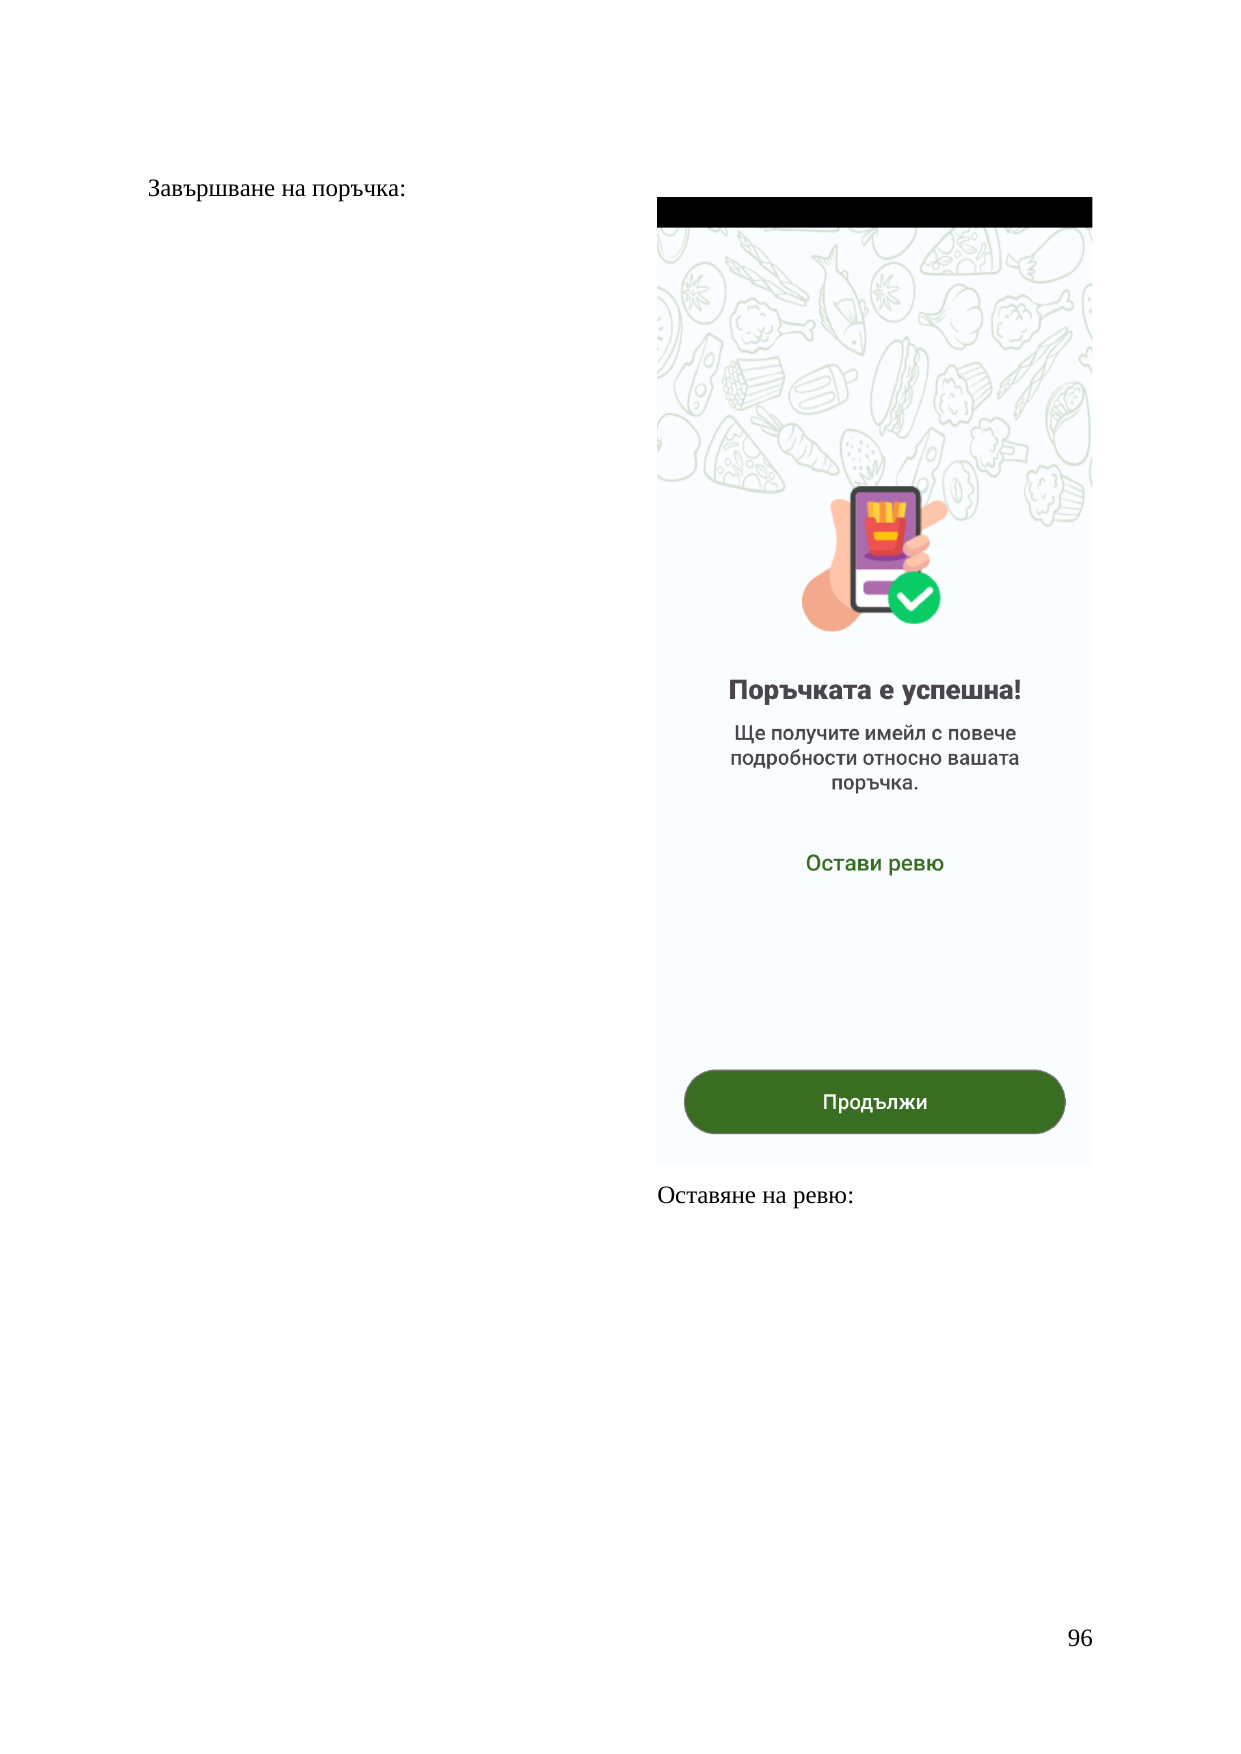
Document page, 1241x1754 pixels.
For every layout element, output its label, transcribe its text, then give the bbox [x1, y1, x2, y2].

text Завършване на поръчка: [148, 173, 583, 201]
picture [657, 197, 1093, 1166]
text Оставяне на ревю: [657, 1166, 1093, 1209]
